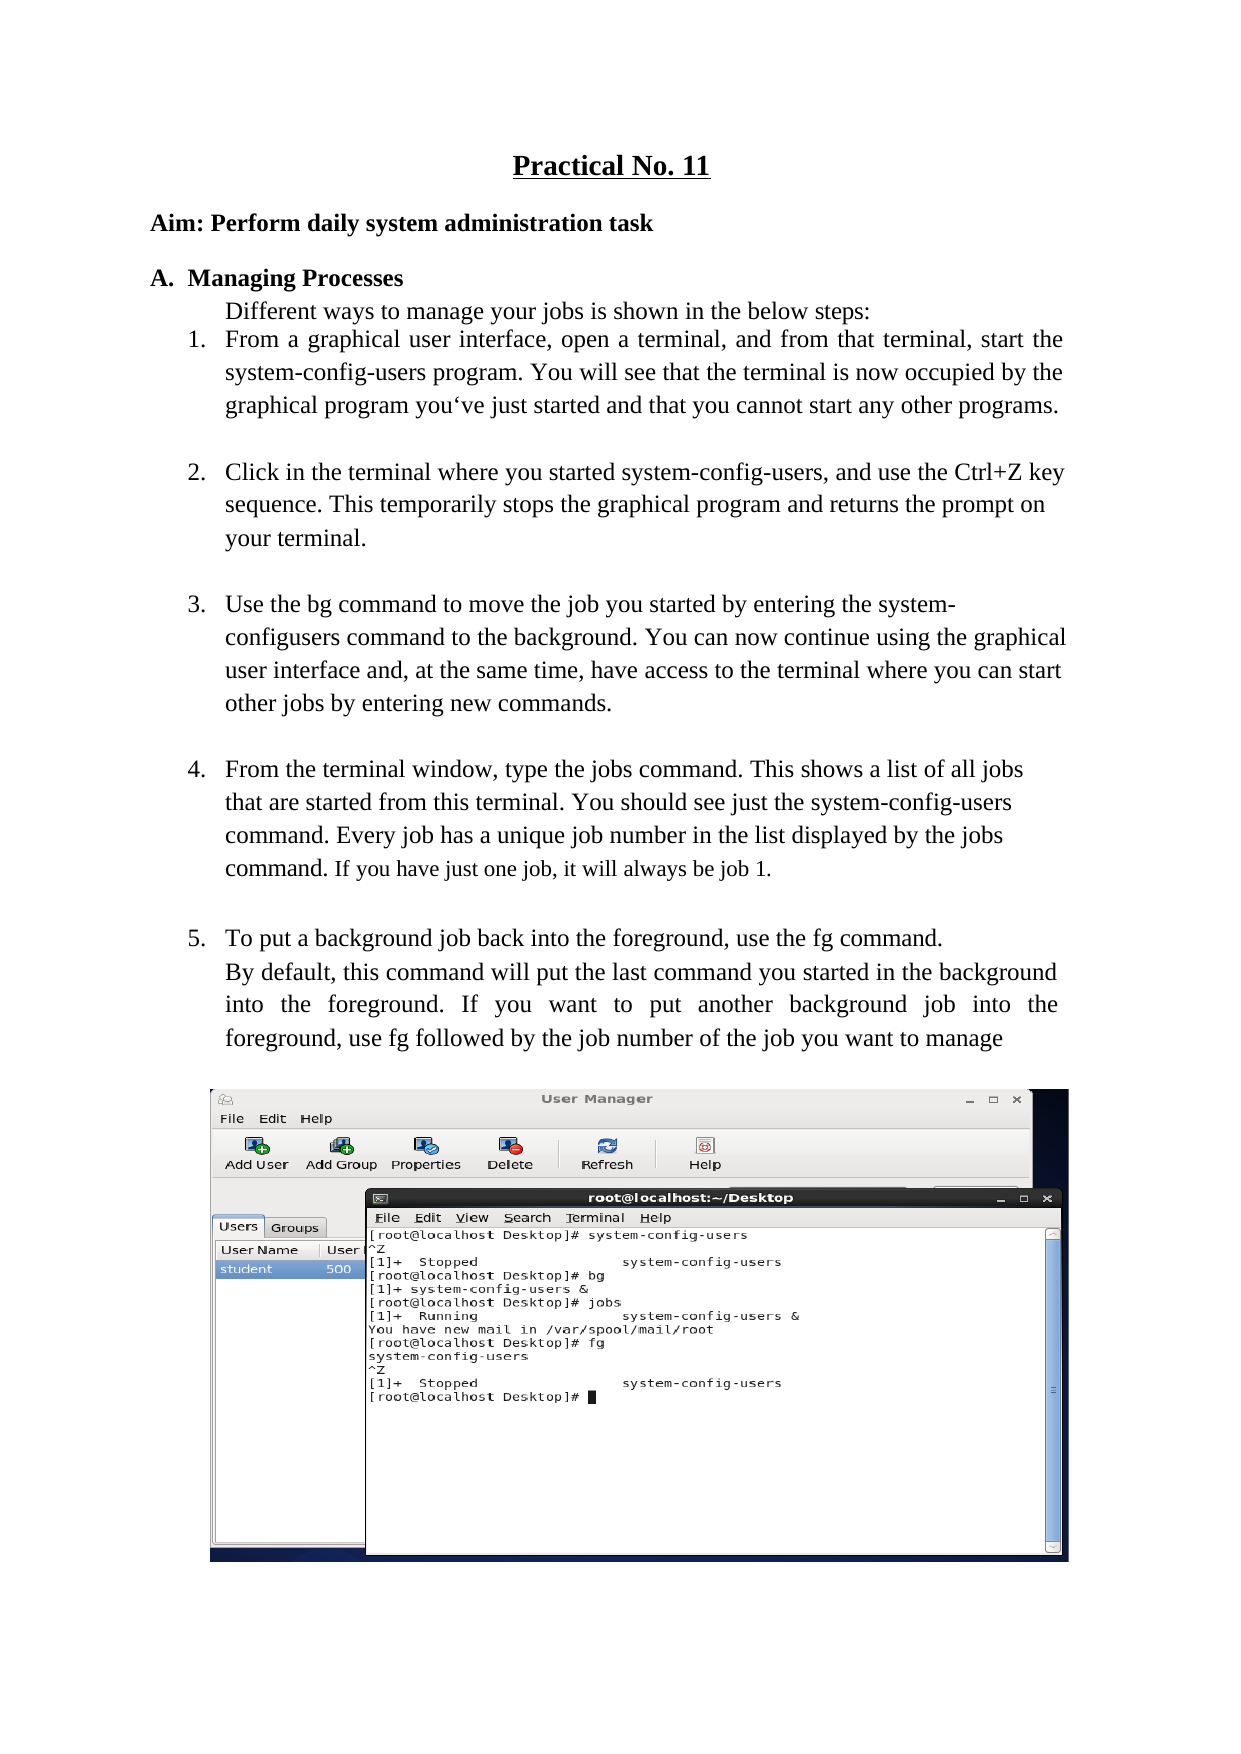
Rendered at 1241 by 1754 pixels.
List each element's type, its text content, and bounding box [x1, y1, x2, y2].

text By default, this command will put the last command you started in the background into the foreground. If you want to put another background job into the foreground, use fg followed by the job number of the job you want to manage [225, 957, 1059, 1051]
subtitle Managing Processes [150, 263, 1240, 292]
subtitle Practical No. 11 [443, 148, 1240, 182]
picture [210, 1089, 1069, 1562]
list From the terminal window, type the jobs command. This shows a list of all jobs that are started from this terminal. You should see just the system-config-users command. Every job has a unique job number in the list displayed by the jobs command. If you have just one job, it will always be job 1. [187, 754, 1048, 882]
list From a graphical user interface, open a terminal, and from that terminal, start the system-config-users program. You will see that the terminal is now occupied by the graphical program you‘ve just started and that you cannot start any other programs. [187, 324, 1063, 419]
list Click in the terminal where you started system-config-users, and use the Ctrl+Z key sequence. This temporarily stops the graphical program and returns the prompt on your terminal. [187, 457, 1090, 551]
text Different ways to manage your jobs is shown in the below steps: [225, 296, 1240, 324]
list To put a background job back into the foreground, use the fg command. [187, 923, 1240, 952]
list Use the bg command to move the job you started by entering the system- configusers command to the background. You can now continue using the graphical user interface and, at the same time, have access to the terminal where you can start other jobs by entering new commands. [187, 589, 1066, 717]
subtitle Aim: Perform daily system administration task [150, 208, 1240, 237]
